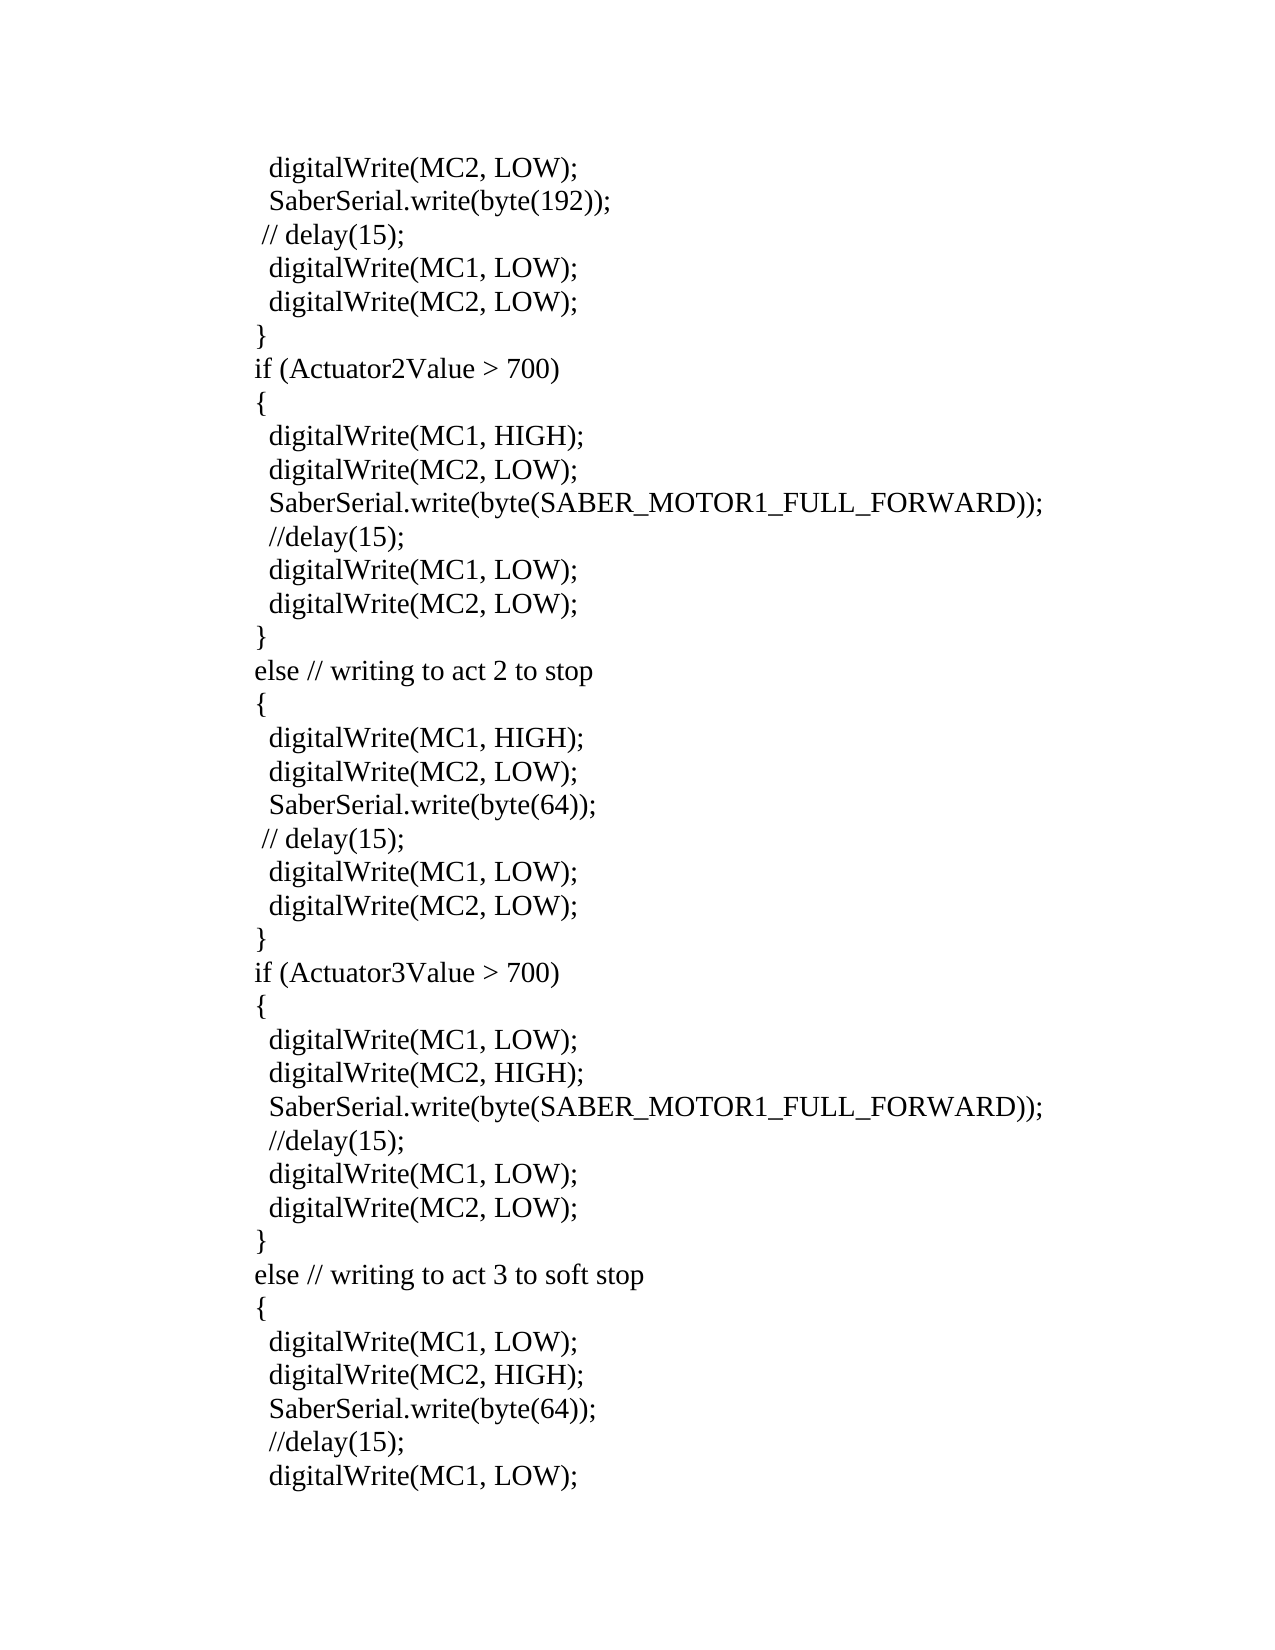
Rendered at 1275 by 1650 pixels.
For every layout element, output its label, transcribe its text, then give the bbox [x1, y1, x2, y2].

text digitalWrite(MC2, LOW); [150, 754, 1125, 787]
text digitalWrite(MC2, LOW); [150, 586, 1125, 619]
text digitalWrite(MC1, HIGH); [150, 418, 1125, 452]
text digitalWrite(MC1, LOW); [150, 1324, 1125, 1357]
text else // writing to act 3 to soft stop [150, 1257, 1125, 1290]
text //delay(15); [150, 1123, 1125, 1156]
text // delay(15); [150, 217, 1125, 251]
text digitalWrite(MC2, LOW); [150, 452, 1125, 485]
text digitalWrite(MC1, LOW); [150, 251, 1125, 284]
text digitalWrite(MC2, LOW); [150, 1190, 1125, 1223]
text SaberSerial.write(byte(192)); [150, 183, 1125, 217]
text digitalWrite(MC2, LOW); [150, 284, 1125, 318]
text { [150, 988, 1125, 1022]
text } [150, 1223, 1125, 1257]
text digitalWrite(MC1, HIGH); [150, 720, 1125, 754]
text digitalWrite(MC1, LOW); [150, 552, 1125, 586]
text digitalWrite(MC1, LOW); [150, 854, 1125, 888]
text { [150, 687, 1125, 720]
text //delay(15); [150, 1424, 1125, 1458]
text digitalWrite(MC2, LOW); [150, 888, 1125, 921]
text digitalWrite(MC1, LOW); [150, 1022, 1125, 1056]
text if (Actuator3Value > 700) [150, 955, 1125, 988]
text //delay(15); [150, 519, 1125, 552]
text } [150, 318, 1125, 351]
text } [150, 921, 1125, 955]
text } [150, 619, 1125, 653]
text { [150, 1290, 1125, 1324]
text if (Actuator2Value > 700) [150, 351, 1125, 385]
text digitalWrite(MC2, LOW); [150, 150, 1125, 183]
text digitalWrite(MC2, HIGH); [150, 1056, 1125, 1089]
text SaberSerial.write(byte(SABER_MOTOR1_FULL_FORWARD)); [150, 1089, 1125, 1123]
text else // writing to act 2 to stop [150, 653, 1125, 687]
text digitalWrite(MC1, LOW); [150, 1156, 1125, 1190]
text SaberSerial.write(byte(64)); [150, 787, 1125, 821]
text SaberSerial.write(byte(SABER_MOTOR1_FULL_FORWARD)); [150, 485, 1125, 519]
text { [150, 385, 1125, 418]
text digitalWrite(MC2, HIGH); [150, 1357, 1125, 1391]
text // delay(15); [150, 821, 1125, 854]
text digitalWrite(MC1, LOW); [150, 1458, 1125, 1492]
text SaberSerial.write(byte(64)); [150, 1391, 1125, 1424]
